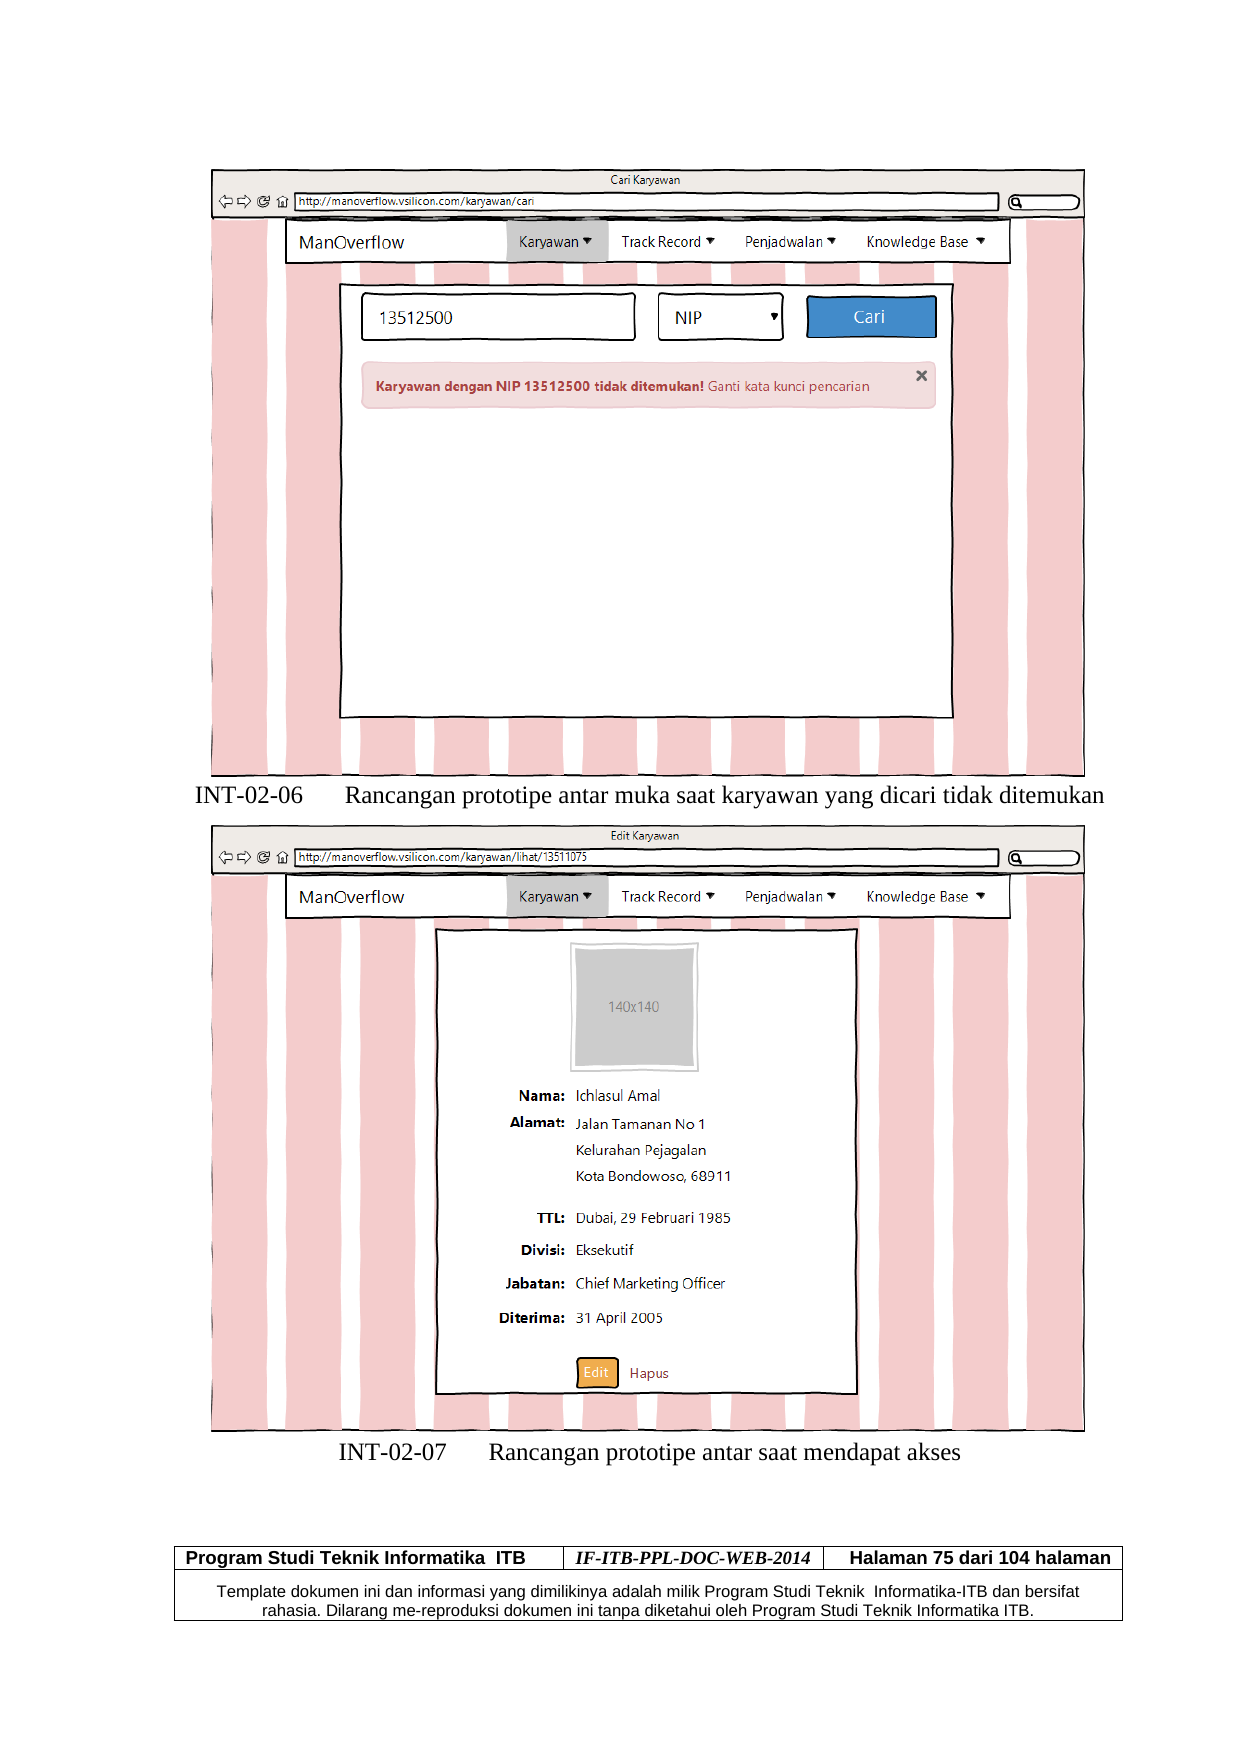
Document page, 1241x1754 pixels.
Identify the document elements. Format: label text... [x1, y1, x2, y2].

picture [206, 821, 1093, 1438]
picture [206, 159, 1093, 780]
